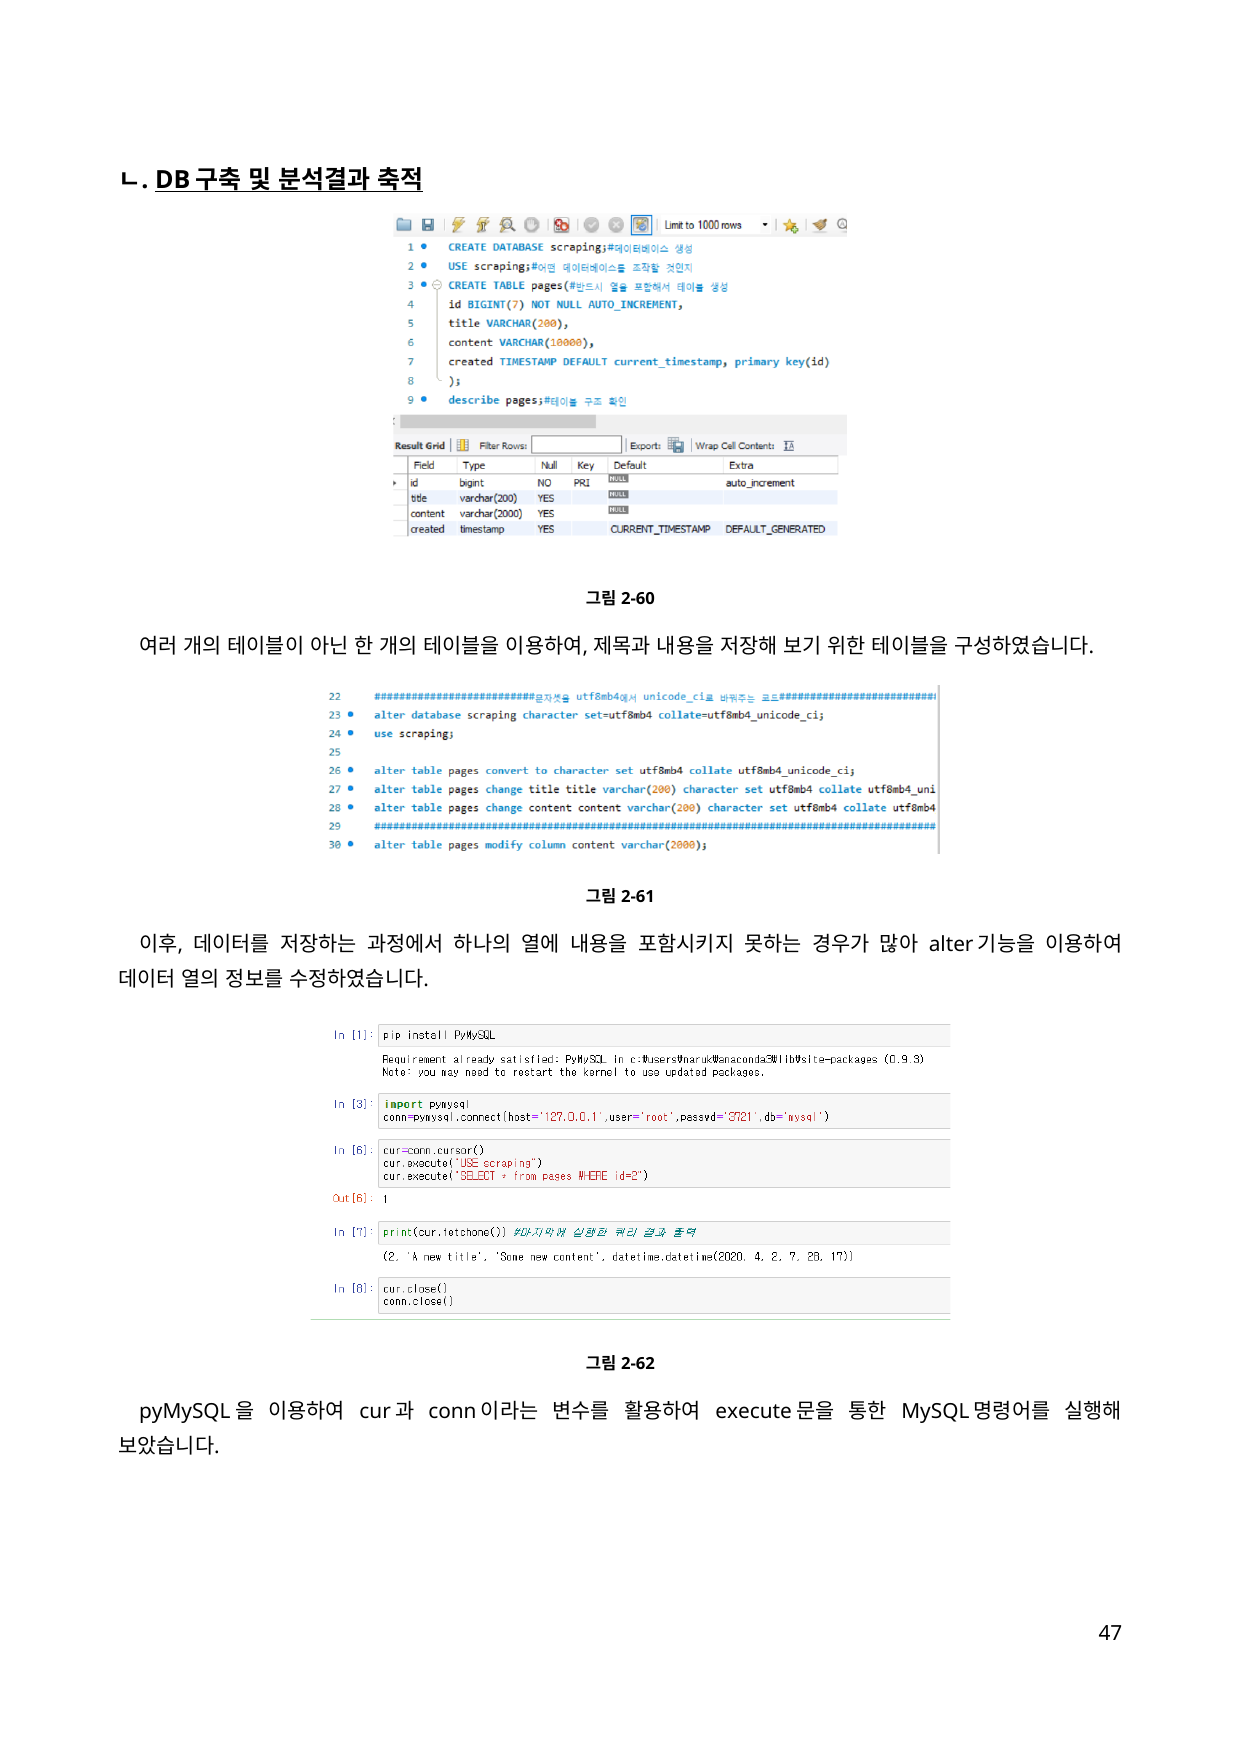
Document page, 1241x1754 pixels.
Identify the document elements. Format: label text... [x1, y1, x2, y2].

text 그림 2-60 [118, 585, 1122, 609]
text 그림 2-61 [118, 883, 1122, 907]
picture [393, 213, 847, 557]
text 이후, 데이터를 저장하는 과정에서 하나의 열에 내용을 포함시키지 못하는 경우가 많아 alter기능을 이용하여 데이터 열의 정보를 수정하였습니다. [118, 927, 1122, 992]
picture [310, 1017, 951, 1321]
text 그림 2-62 [118, 1350, 1122, 1374]
text 여러 개의 테이블이 아닌 한 개의 테이블을 이용하여, 제목과 내용을 저장해 보기 위한 테이블을 구성하였습니다. [118, 630, 1122, 660]
text ㄴ. DB구축 및 분석결과 축적 [118, 159, 1122, 196]
picture [321, 685, 940, 854]
text pyMySQL을 이용하여 cur과 conn이라는 변수를 활용하여 execute문을 통한 MySQL명령어를 실행해 보았습니다. [118, 1394, 1122, 1459]
